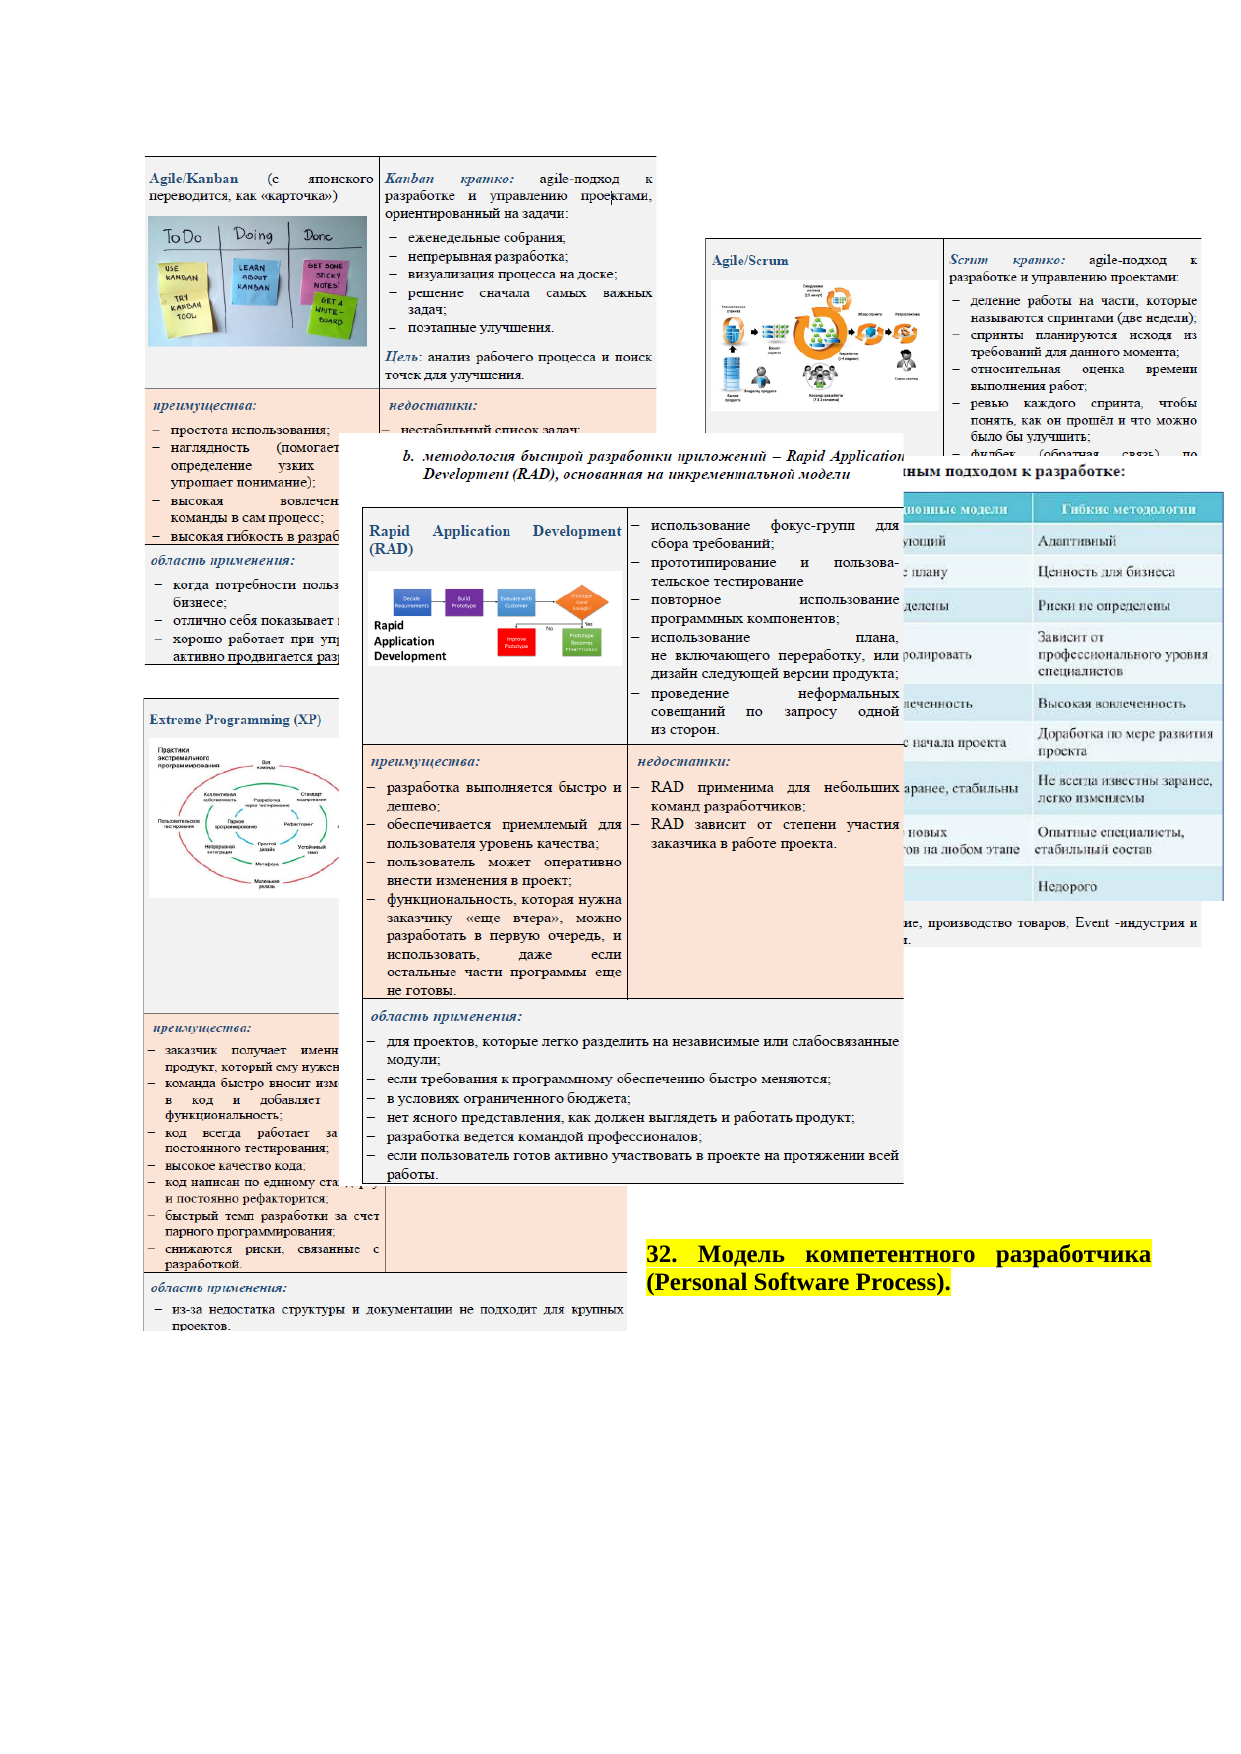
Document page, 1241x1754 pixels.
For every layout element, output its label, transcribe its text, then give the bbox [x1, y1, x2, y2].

text 32. Модель компетентного разработчика (Personal Software Process). [627, 1239, 1152, 1296]
picture [142, 152, 1225, 1330]
